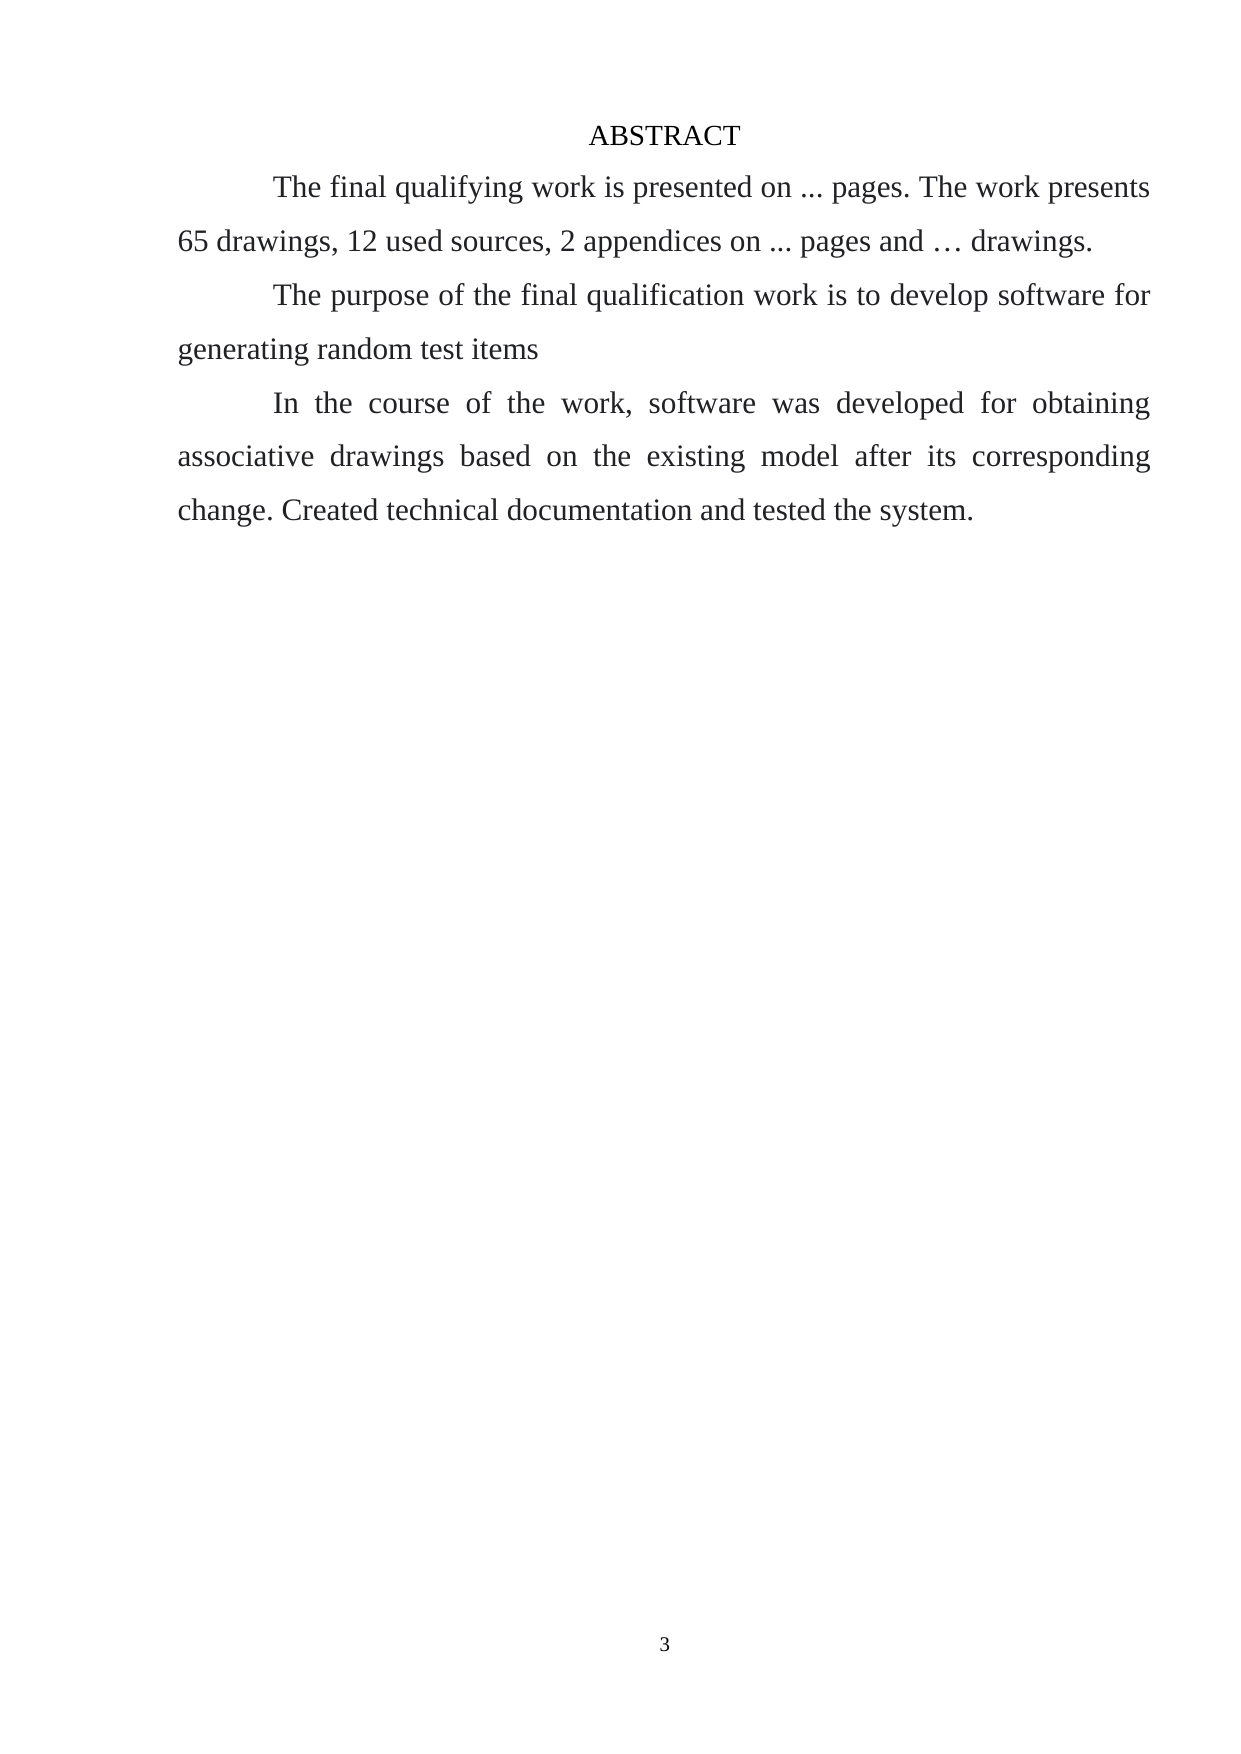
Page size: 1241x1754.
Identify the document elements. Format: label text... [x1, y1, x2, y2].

text In the course of the work, software was developed for obtaining associative drawings based on the existing model after its corresponding change. Created technical documentation and tested the system. [177, 384, 1152, 527]
text The final qualifying work is presented on ... pages. The work presents 65 drawings, 12 used sources, 2 appendices on ... pages and … drawings. [177, 168, 1152, 258]
text ABSTRACT [177, 118, 1152, 152]
text The purpose of the final qualification work is to develop software for generating random test items [177, 276, 1152, 366]
